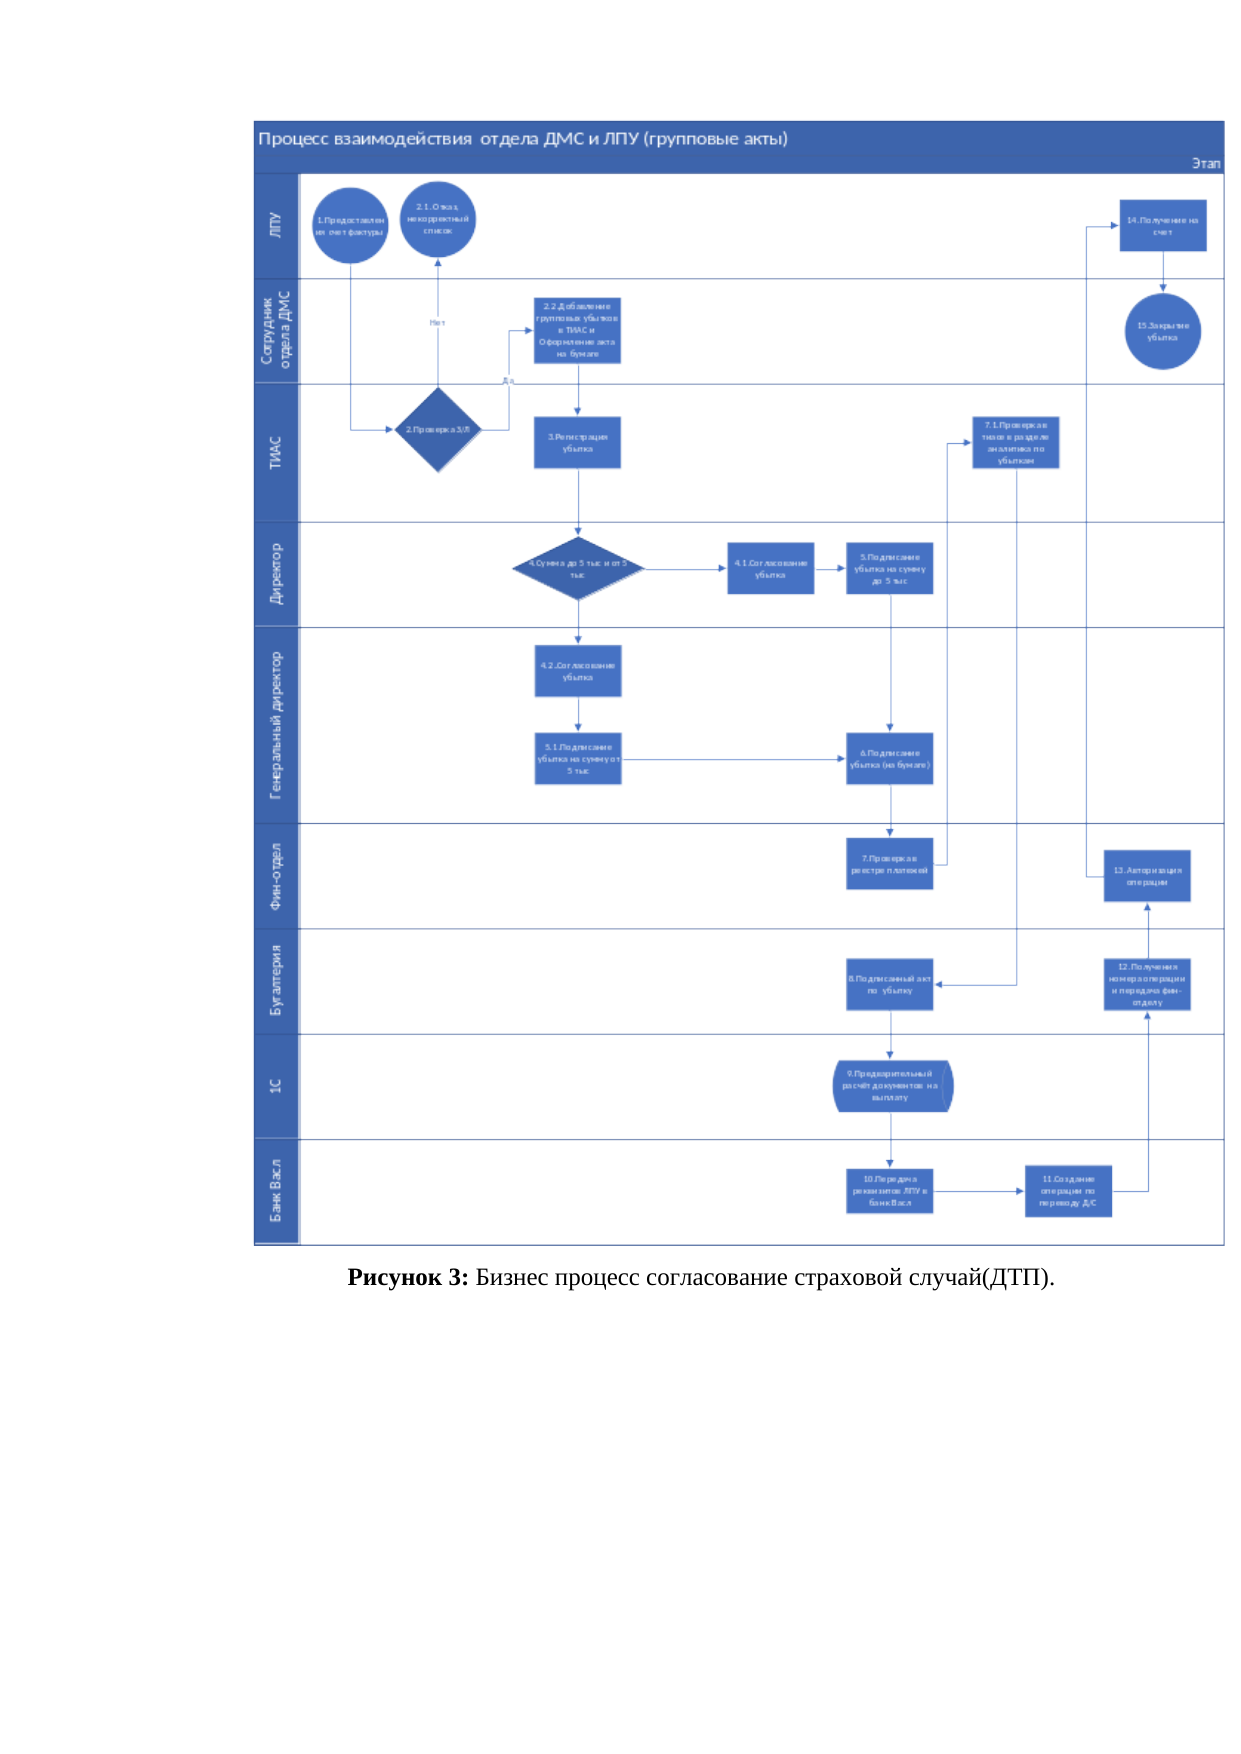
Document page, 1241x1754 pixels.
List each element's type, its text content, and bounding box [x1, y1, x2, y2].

text Рисунок 3: Бизнес процесс согласование страховой случай(ДТП). [251, 1262, 1152, 1291]
